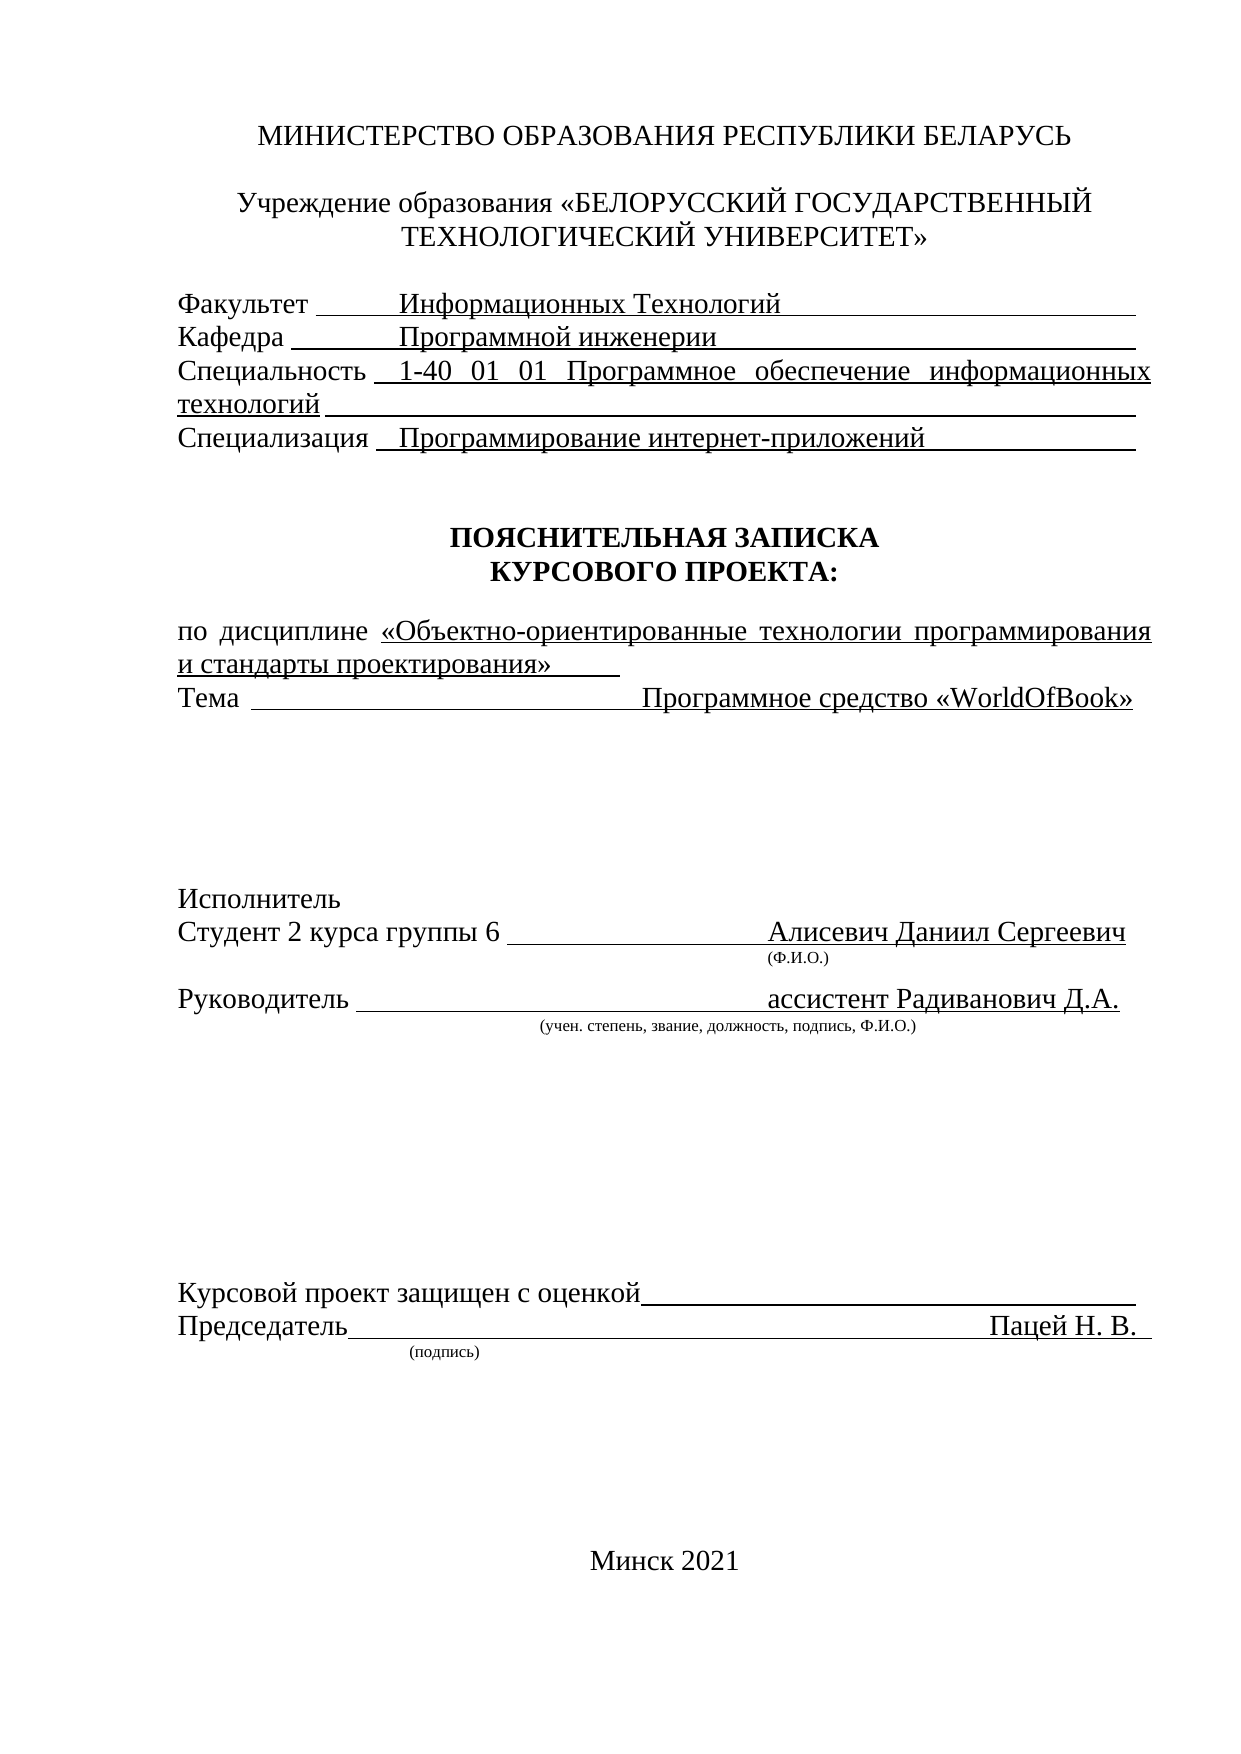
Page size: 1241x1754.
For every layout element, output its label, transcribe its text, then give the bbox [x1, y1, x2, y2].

text КУРСОВОГО ПРОЕКТА: [177, 554, 1152, 588]
text Минск 2021 [177, 1543, 1152, 1577]
text (учен. степень, звание, должность, подпись, Ф.И.О.) [177, 1015, 1152, 1049]
text Студент 2 курса группы 6 Алисевич Даниил Сергеевич [177, 914, 1152, 948]
text Специализация Программирование интернет-приложений [177, 420, 1152, 453]
text Специальность 1-40 01 01 Программное обеспечение информационных технологий [177, 353, 1152, 420]
text ТЕХНОЛОГИЧЕСКИЙ УНИВЕРСИТЕТ» [177, 219, 1152, 252]
text Тема Программное средство «WorldOfBook» [177, 680, 1152, 713]
text Кафедра Программной инженерии [177, 319, 1152, 353]
text Исполнитель [177, 881, 1152, 914]
text (Ф.И.О.) [693, 948, 1152, 982]
text (подпись) [177, 1342, 1152, 1376]
text Факультет Информационных Технологий [177, 286, 1152, 319]
text МИНИСТЕРСТВО ОБРАЗОВАНИЯ РЕСПУБЛИКИ БЕЛАРУСЬ [177, 118, 1152, 152]
text ПОЯСНИТЕЛЬНАЯ ЗАПИСКА [177, 521, 1152, 554]
text Председатель Пацей Н. В. [177, 1308, 1152, 1342]
text Учреждение образования «БЕЛОРУССКИЙ ГОСУДАРСТВЕННЫЙ [177, 185, 1152, 219]
text Руководитель ассистент Радиванович Д.А. [177, 982, 1152, 1015]
text по дисциплине «Объектно-ориентированные технологии программирования и стандарты проектирования» [177, 613, 1152, 680]
text Курсовой проект защищен с оценкой [177, 1275, 1152, 1308]
